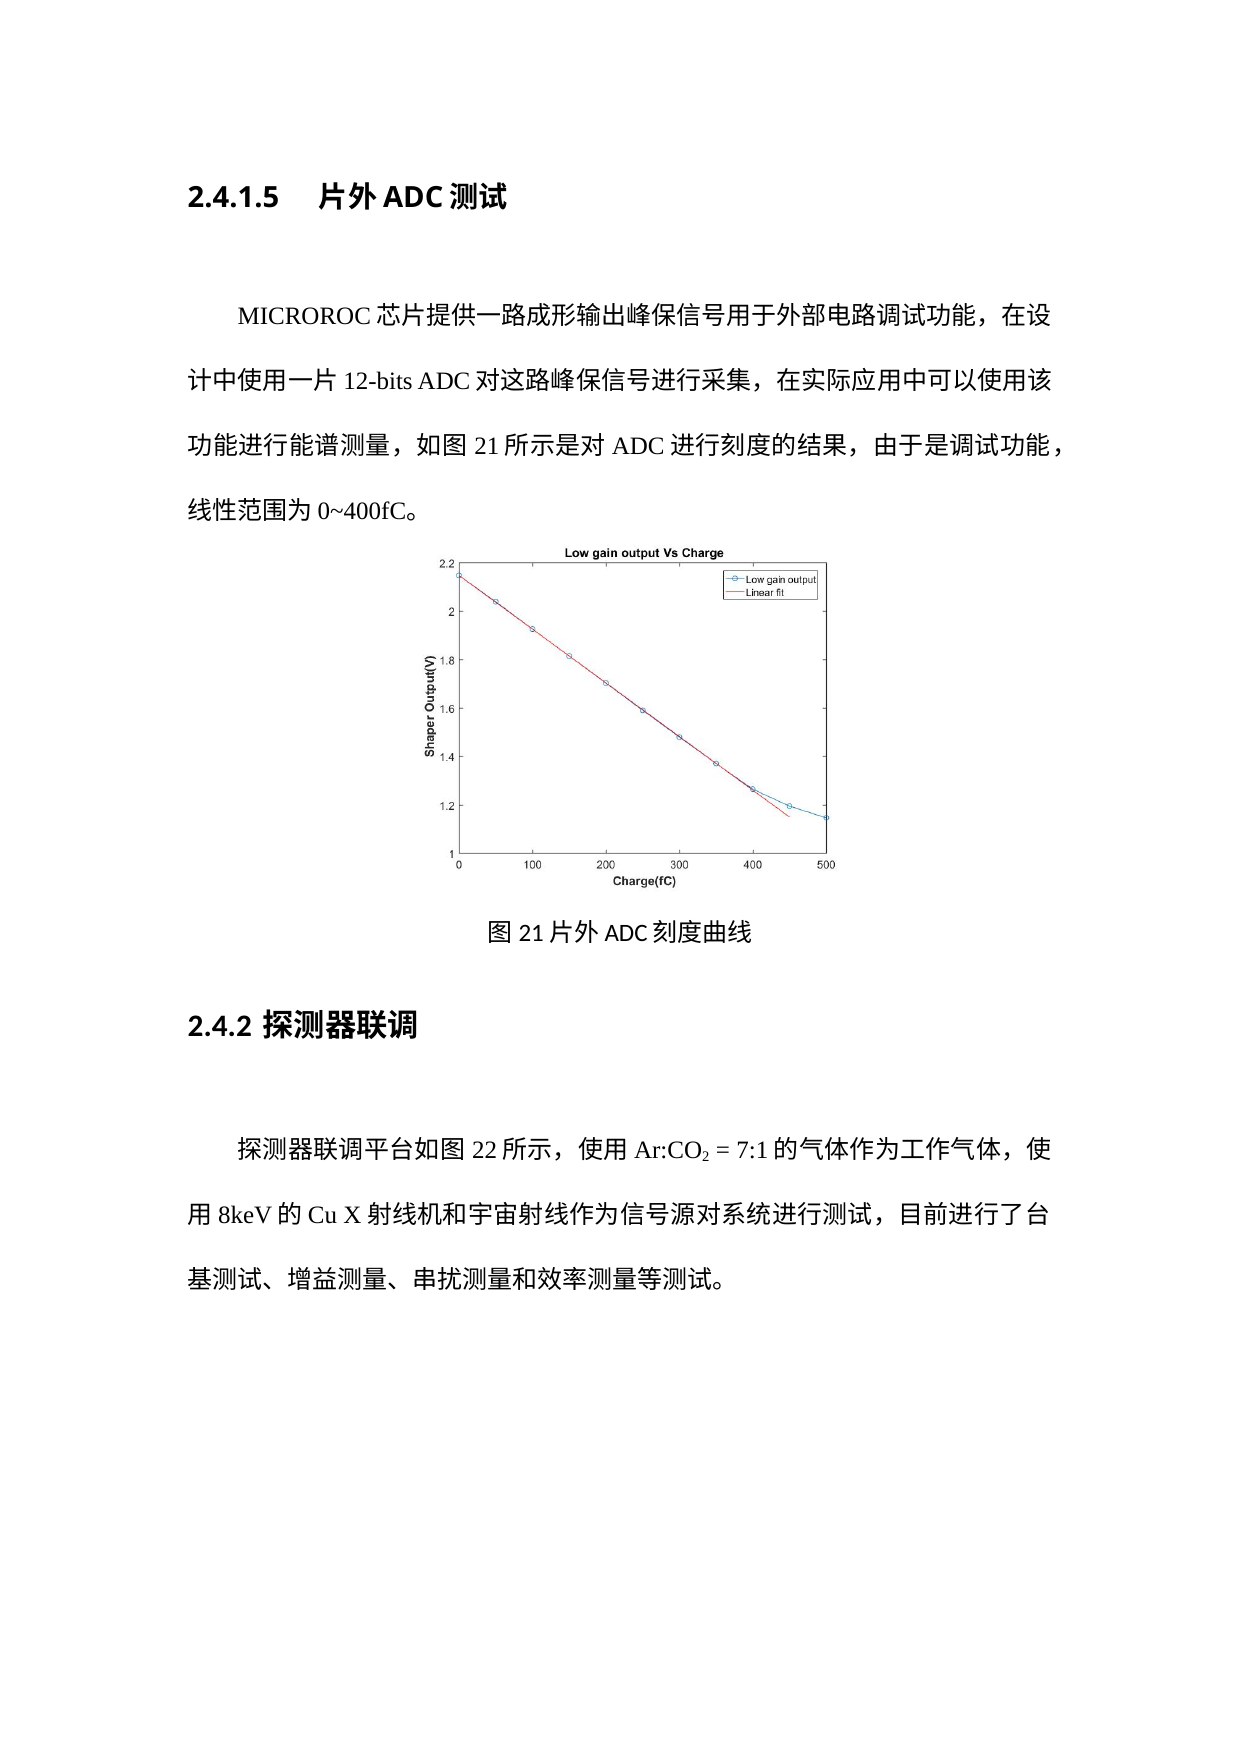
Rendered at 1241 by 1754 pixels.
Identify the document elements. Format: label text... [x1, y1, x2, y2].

text 图 21 片外ADC刻度曲线 [187, 898, 1053, 963]
text 探测器联调平台如图 22所示，使用Ar:CO2 = 7:1的气体作为工作气体，使用8keV的Cu X射线机和宇宙射线作为信号源对系统进行测试，目前进行了台基测试、增益测量、串扰测量和效率测量等测试。 [187, 1115, 1053, 1310]
text MICROROC芯片提供一路成形输出峰保信号用于外部电路调试功能，在设计中使用一片12-bits ADC对这路峰保信号进行采集，在实际应用中可以使用该功能进行能谱测量，如图 21所示是对ADC进行刻度的结果，由于是调试功能，线性范围为0~400fC。 [187, 281, 1053, 541]
subtitle 片外ADC测试 [187, 162, 1053, 227]
picture [397, 540, 843, 896]
subtitle 探测器联调 [187, 990, 1053, 1055]
